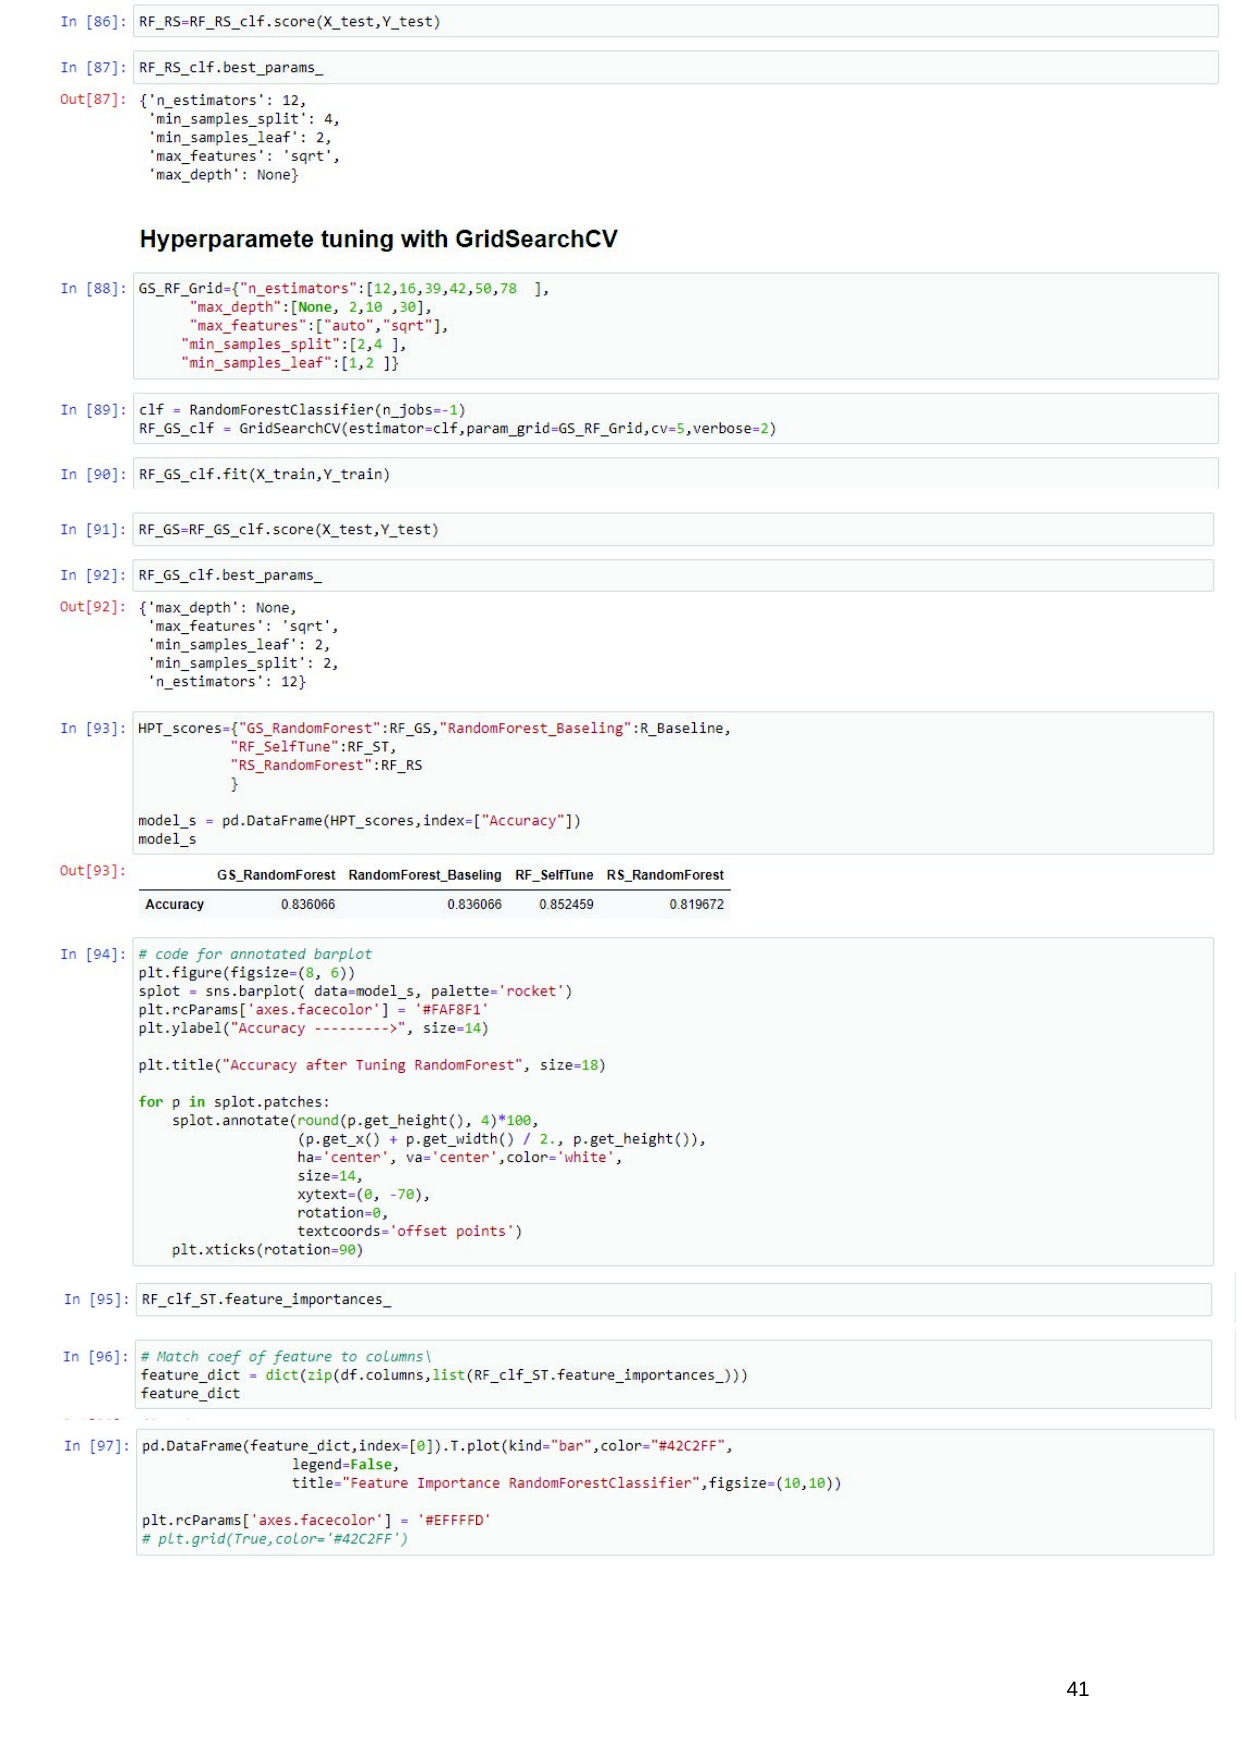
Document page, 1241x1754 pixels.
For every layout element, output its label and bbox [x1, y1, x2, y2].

picture [4, 1330, 1236, 1559]
picture [0, 0, 1241, 489]
picture [0, 506, 1236, 1323]
